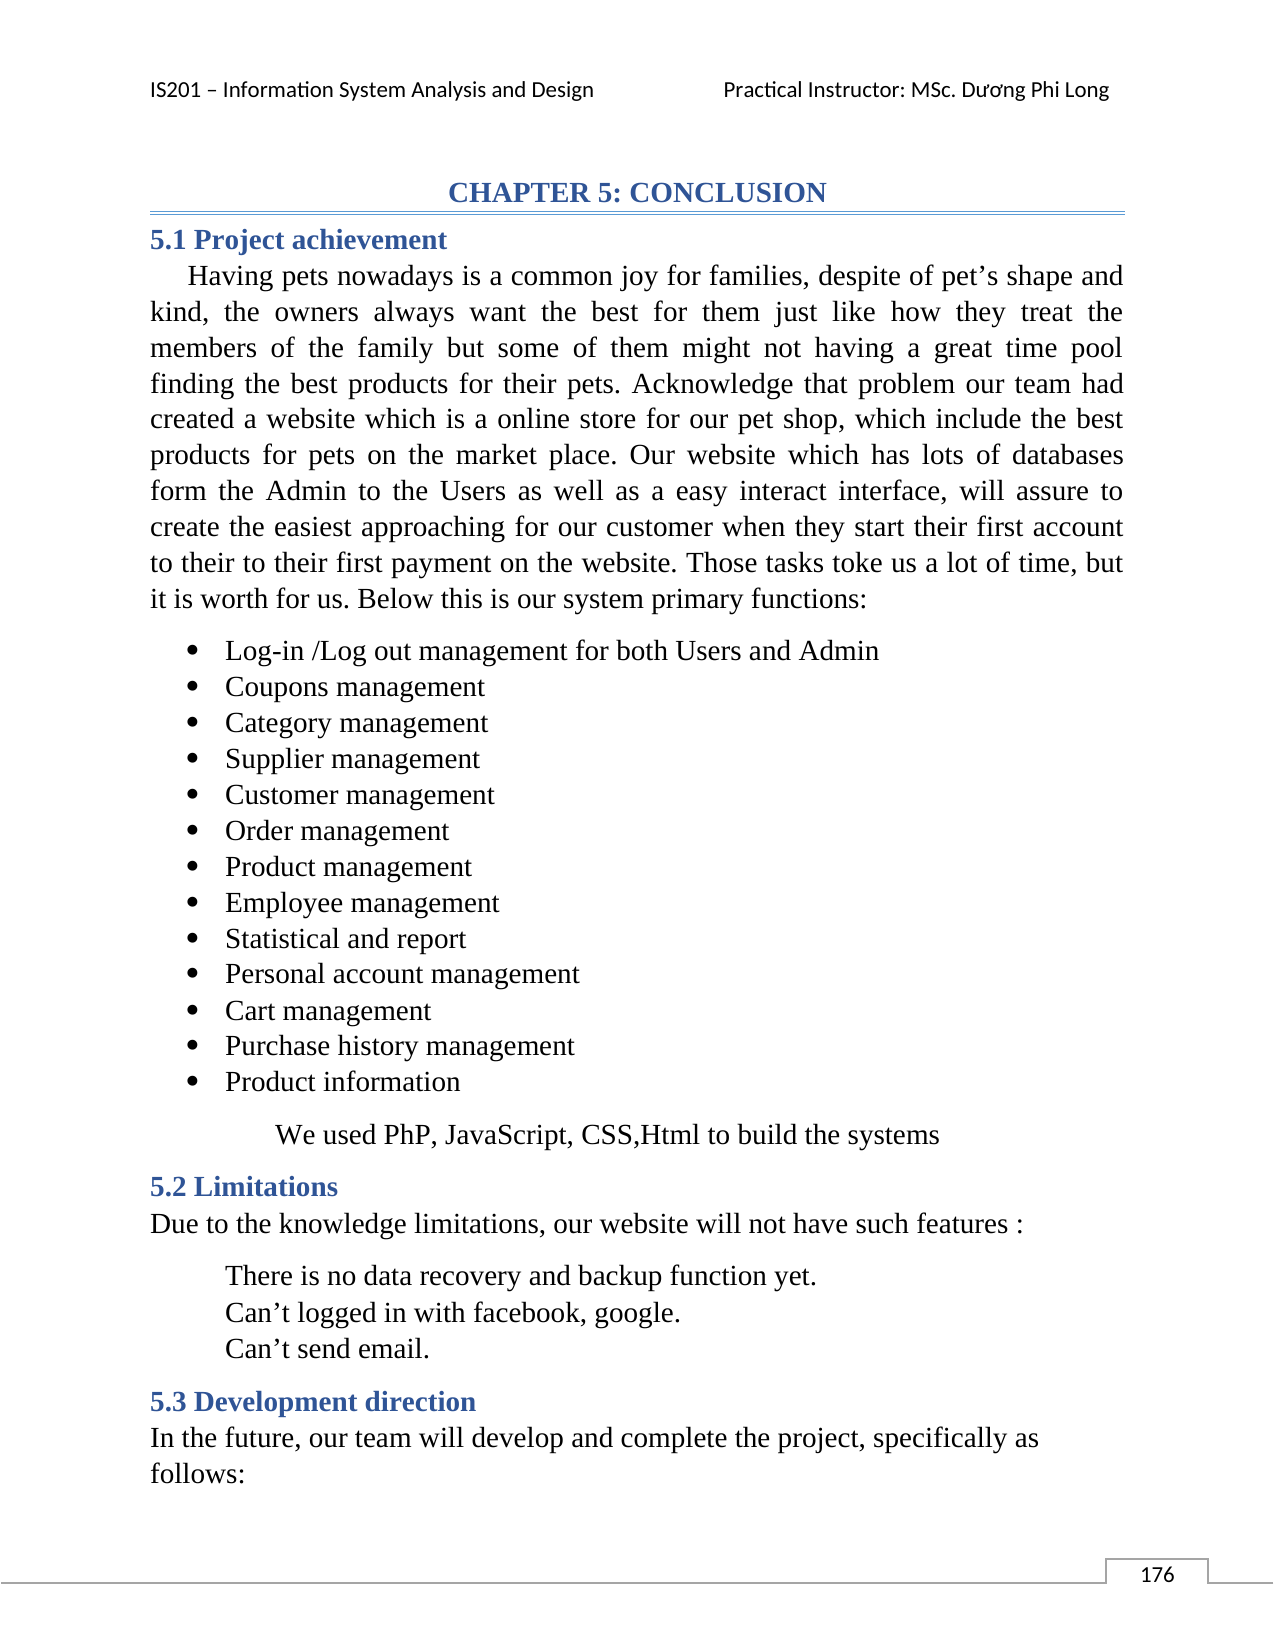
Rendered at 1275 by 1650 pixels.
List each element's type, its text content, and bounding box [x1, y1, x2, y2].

list Purchase history management [187, 1028, 1125, 1062]
list Statistical and report [187, 921, 1125, 954]
list Cart management [187, 993, 1125, 1026]
list Log-in /Log out management for both Users and Admin [187, 633, 1125, 667]
text Due to the knowledge limitations, our website will not have such features : [150, 1206, 1125, 1239]
list Can’t logged in with facebook, google. [225, 1295, 1125, 1328]
subtitle 5.3 Development direction [150, 1384, 1125, 1417]
list Category management [187, 705, 1125, 739]
list Product management [187, 849, 1125, 882]
list Can’t send email. [225, 1331, 1125, 1364]
subtitle CHAPTER 5: CONCLUSION [150, 175, 1125, 211]
list Order management [187, 813, 1125, 847]
subtitle 5.1 Project achievement [150, 222, 1125, 256]
text In the future, our team will develop and complete the project, specifically as follows: [150, 1420, 1125, 1489]
subtitle 5.2 Limitations [150, 1169, 1125, 1203]
list There is no data recovery and backup function yet. [225, 1258, 1125, 1292]
list Customer management [187, 777, 1125, 811]
text We used PhP, JavaScript, CSS,Html to build the systems [150, 1117, 1125, 1151]
list Supplier management [187, 741, 1125, 775]
list Coupons management [187, 669, 1125, 703]
text Having pets nowadays is a common joy for families, despite of pet’s shape and kind, the owners always want the best for them just like how they treat the members of the family but some of them might not having a great time pool finding the best products for their pets. Acknowledge that problem our team had created a website which is a online store for our pet shop, which include the best products for pets on the market place. Our website which has lots of databases form the Admin to the Users as well as a easy interact interface, will assure to create the easiest approaching for our customer when they start their first account to their to their first payment on the website. Those tasks toke us a lot of time, but it is worth for us. Below this is our system primary functions: [150, 258, 1125, 614]
list Product information [187, 1064, 1125, 1098]
list Employee management [187, 885, 1125, 918]
list Personal account management [187, 957, 1125, 990]
